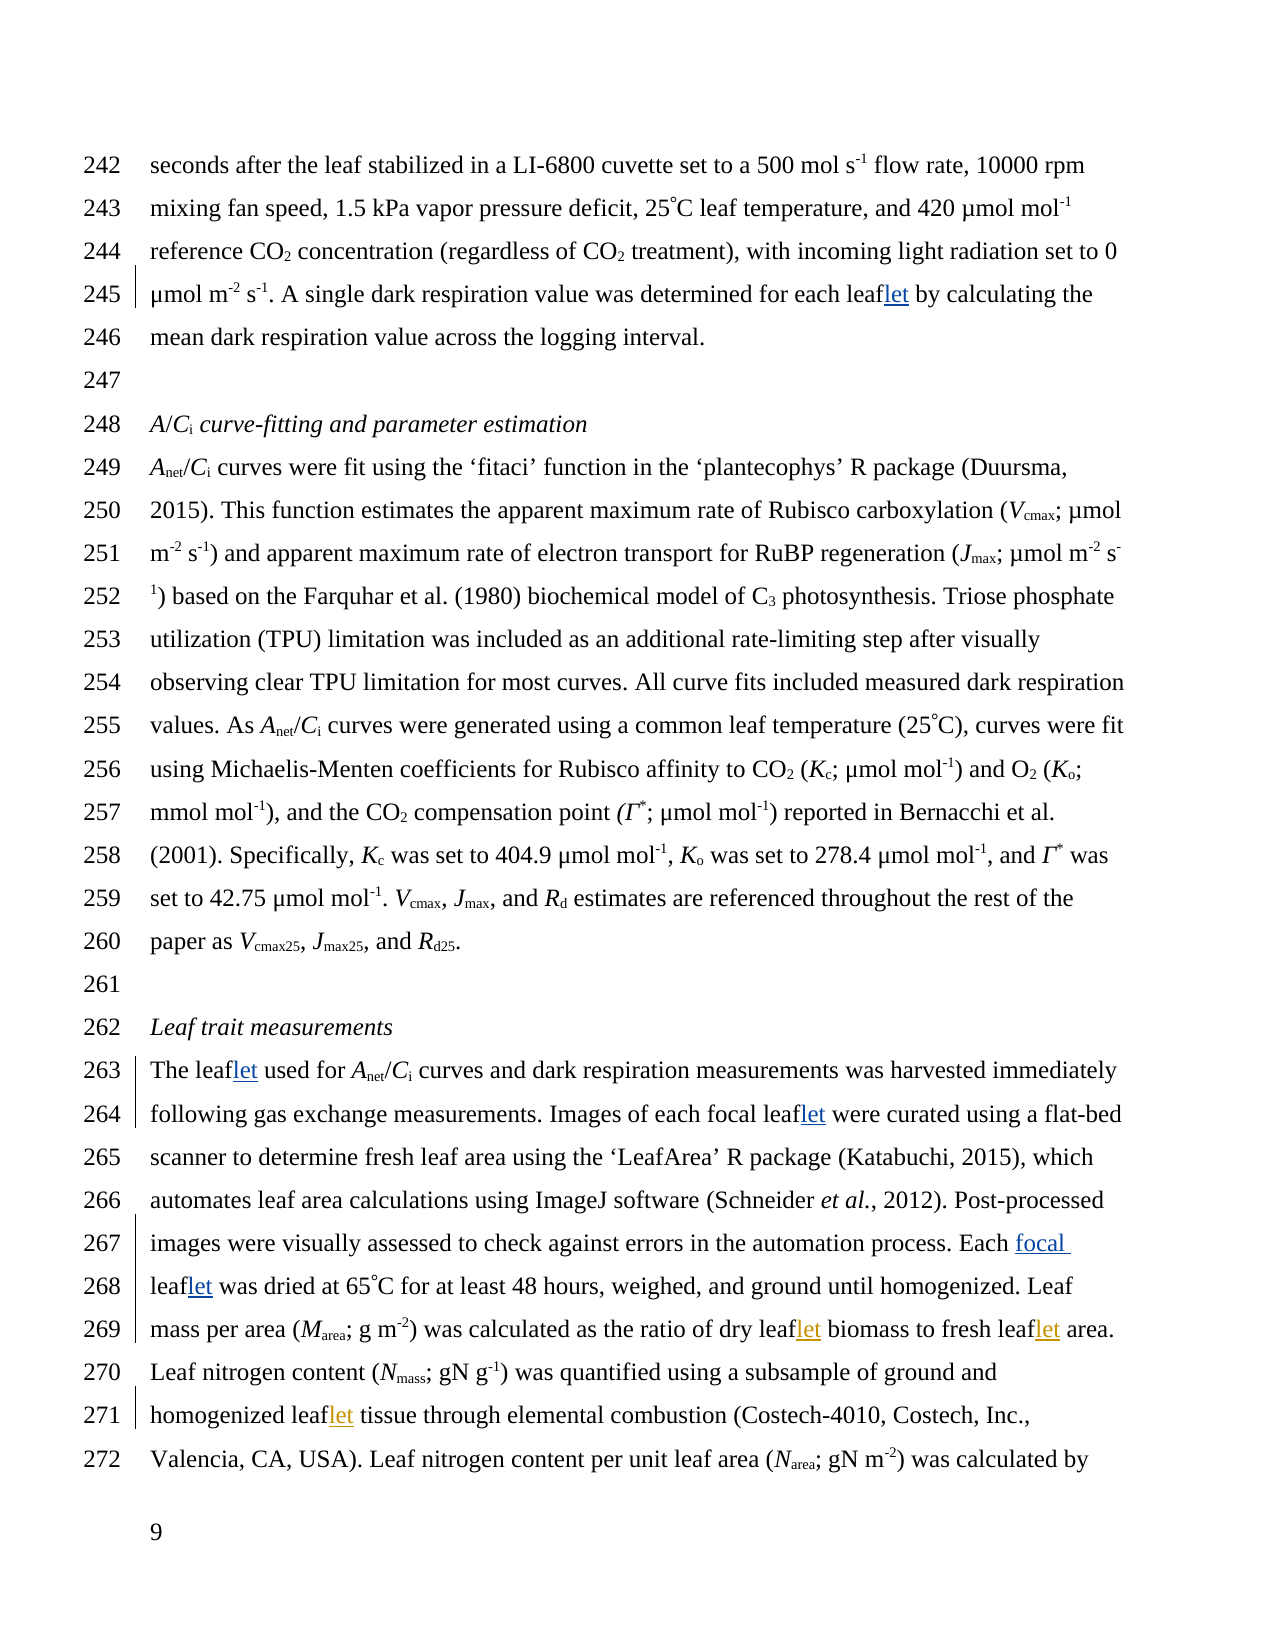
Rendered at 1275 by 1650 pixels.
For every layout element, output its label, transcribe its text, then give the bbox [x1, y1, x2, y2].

text Anet/Ci curves were fit using the ‘fitaci’ function in the ‘plantecophys’ R package . This function estimates the apparent maximum rate of Rubisco carboxylation (Vcmax; µmol m-2 s-1) and apparent maximum rate of electron transport for RuBP regeneration (Jmax; µmol m-2 s-1) based on the biochemical model of C3 photosynthesis. Triose phosphate utilization (TPU) limitation was included as an additional rate-limiting step after visually observing clear TPU limitation for most curves. All curve fits included measured dark respiration values. As Anet/Ci curves were generated using a common leaf temperature (25C), curves were fit using Michaelis-Menten coefficients for Rubisco affinity to CO2 (Kc; μmol mol-1) and O2 (Ko; mmol mol-1), and the CO2 compensation point (Γ*; μmol mol-1) reported in . Specifically, Kc was set to 404.9 μmol mol-1, Ko was set to 278.4 μmol mol-1, and Γ* was set to 42.75 μmol mol-1. Vcmax, Jmax, and Rd estimates are referenced throughout the rest of the paper as Vcmax25, Jmax25, and Rd25. [150, 452, 1125, 955]
text Leaf trait measurements [150, 1012, 1125, 1041]
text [150, 1056, 1125, 1472]
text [150, 150, 1125, 351]
text A/Ci curve-fitting and parameter estimation [150, 409, 1125, 437]
